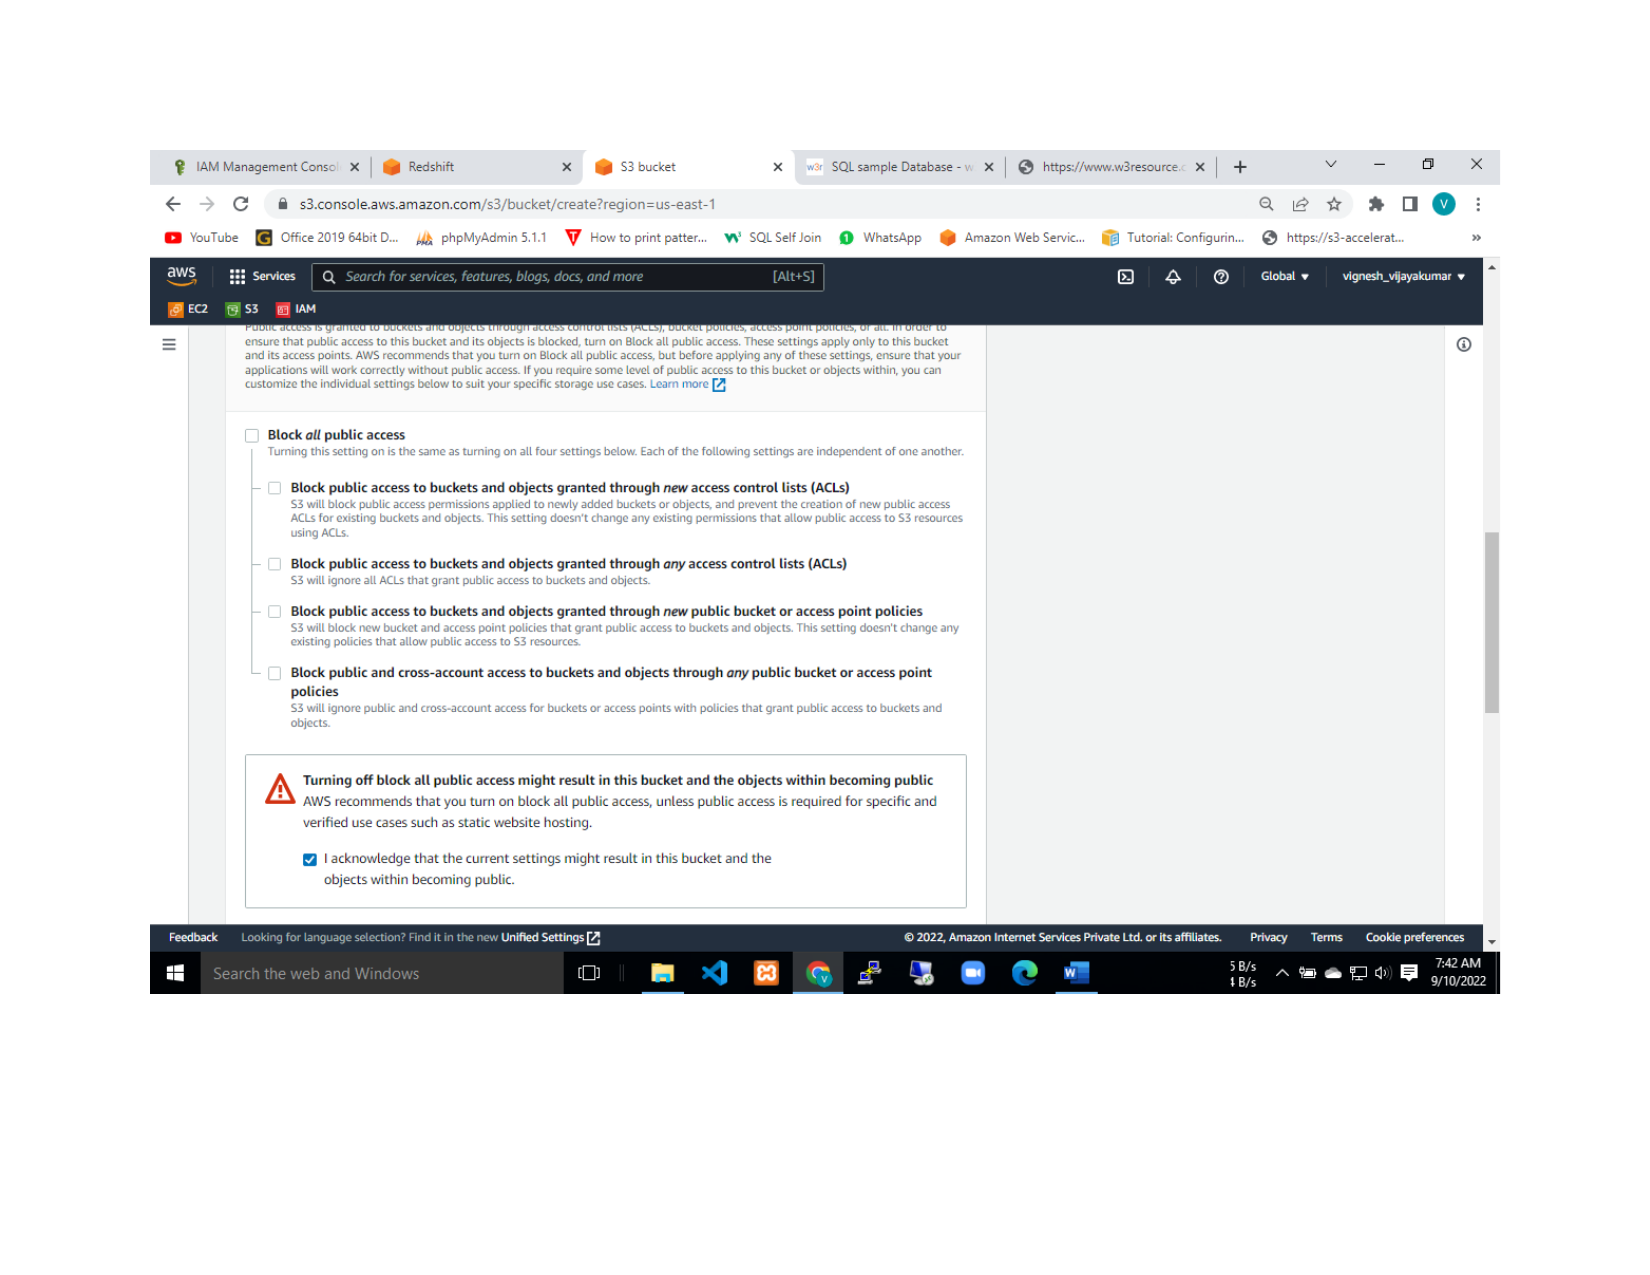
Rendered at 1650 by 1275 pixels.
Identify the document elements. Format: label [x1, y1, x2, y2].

picture [150, 150, 1500, 994]
